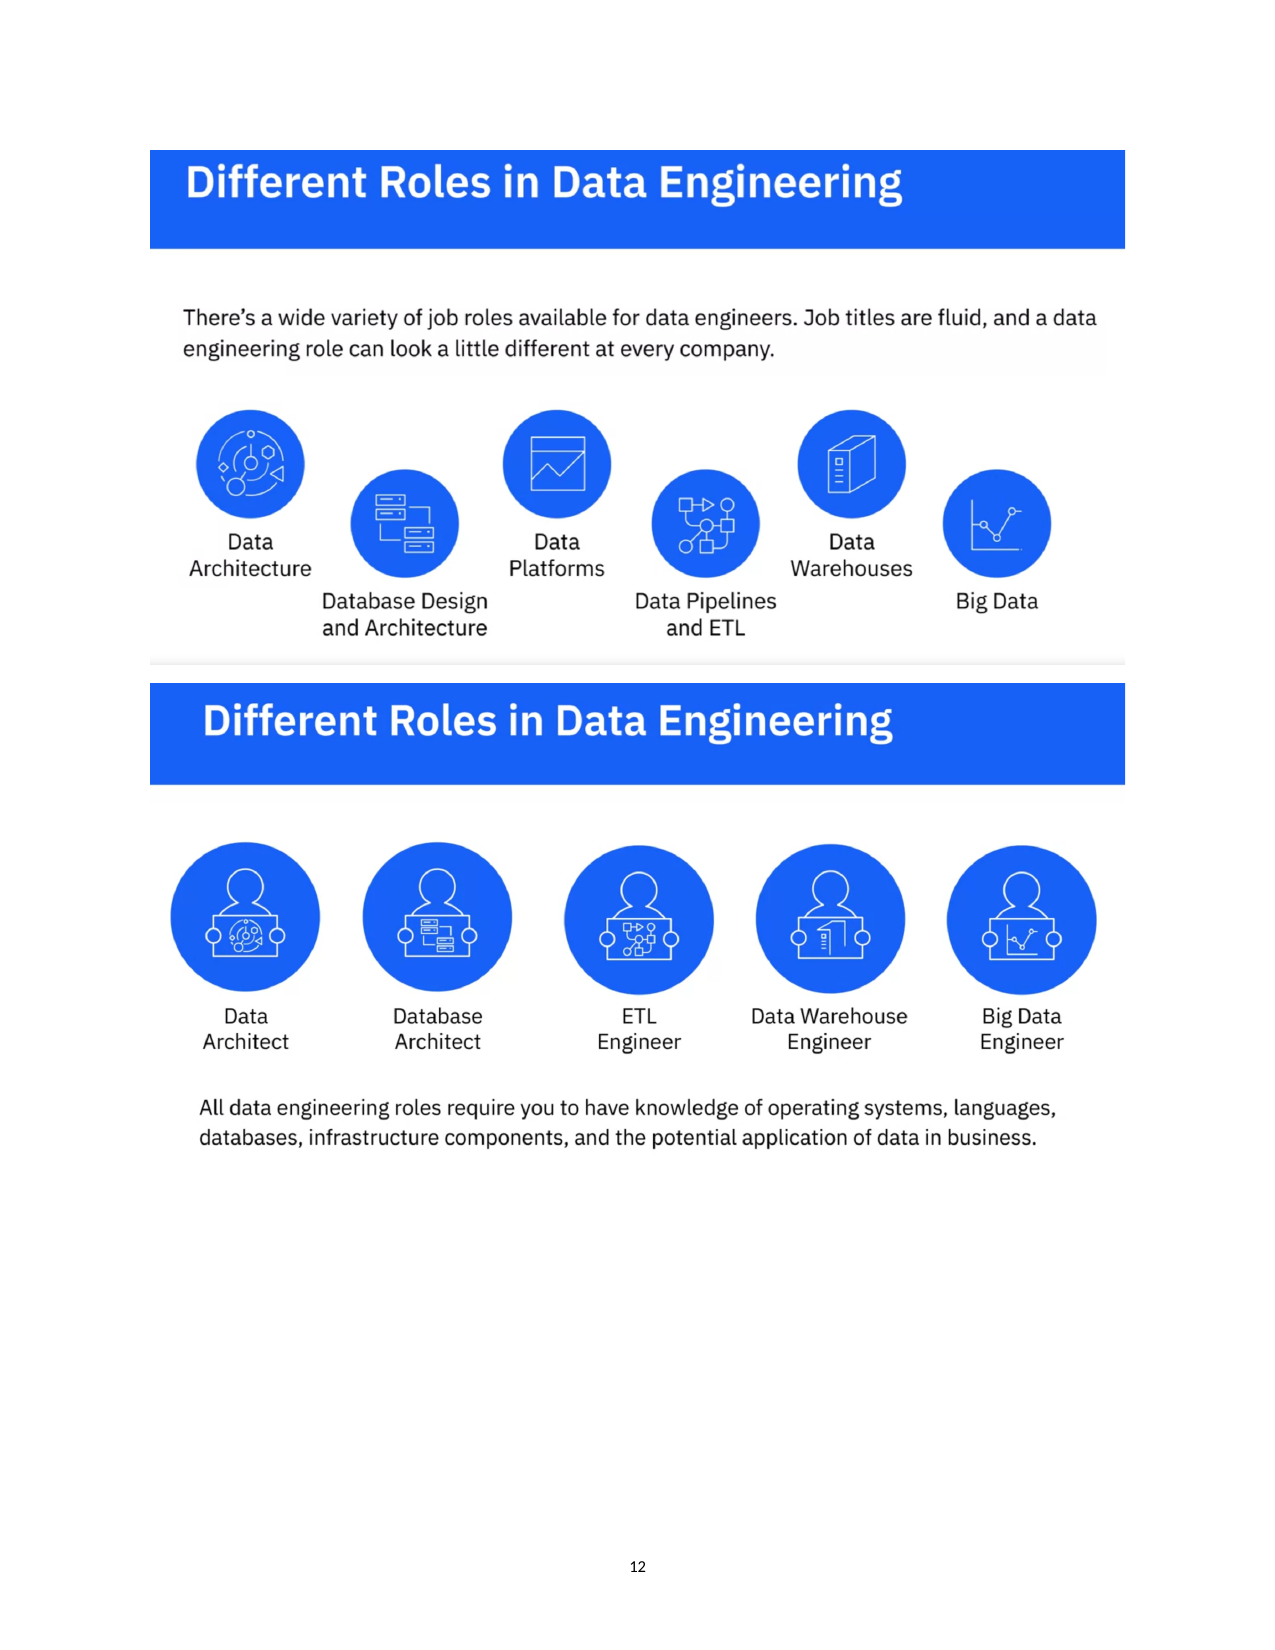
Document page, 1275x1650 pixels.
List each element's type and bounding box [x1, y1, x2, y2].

picture [150, 683, 1125, 1168]
picture [150, 150, 1125, 665]
